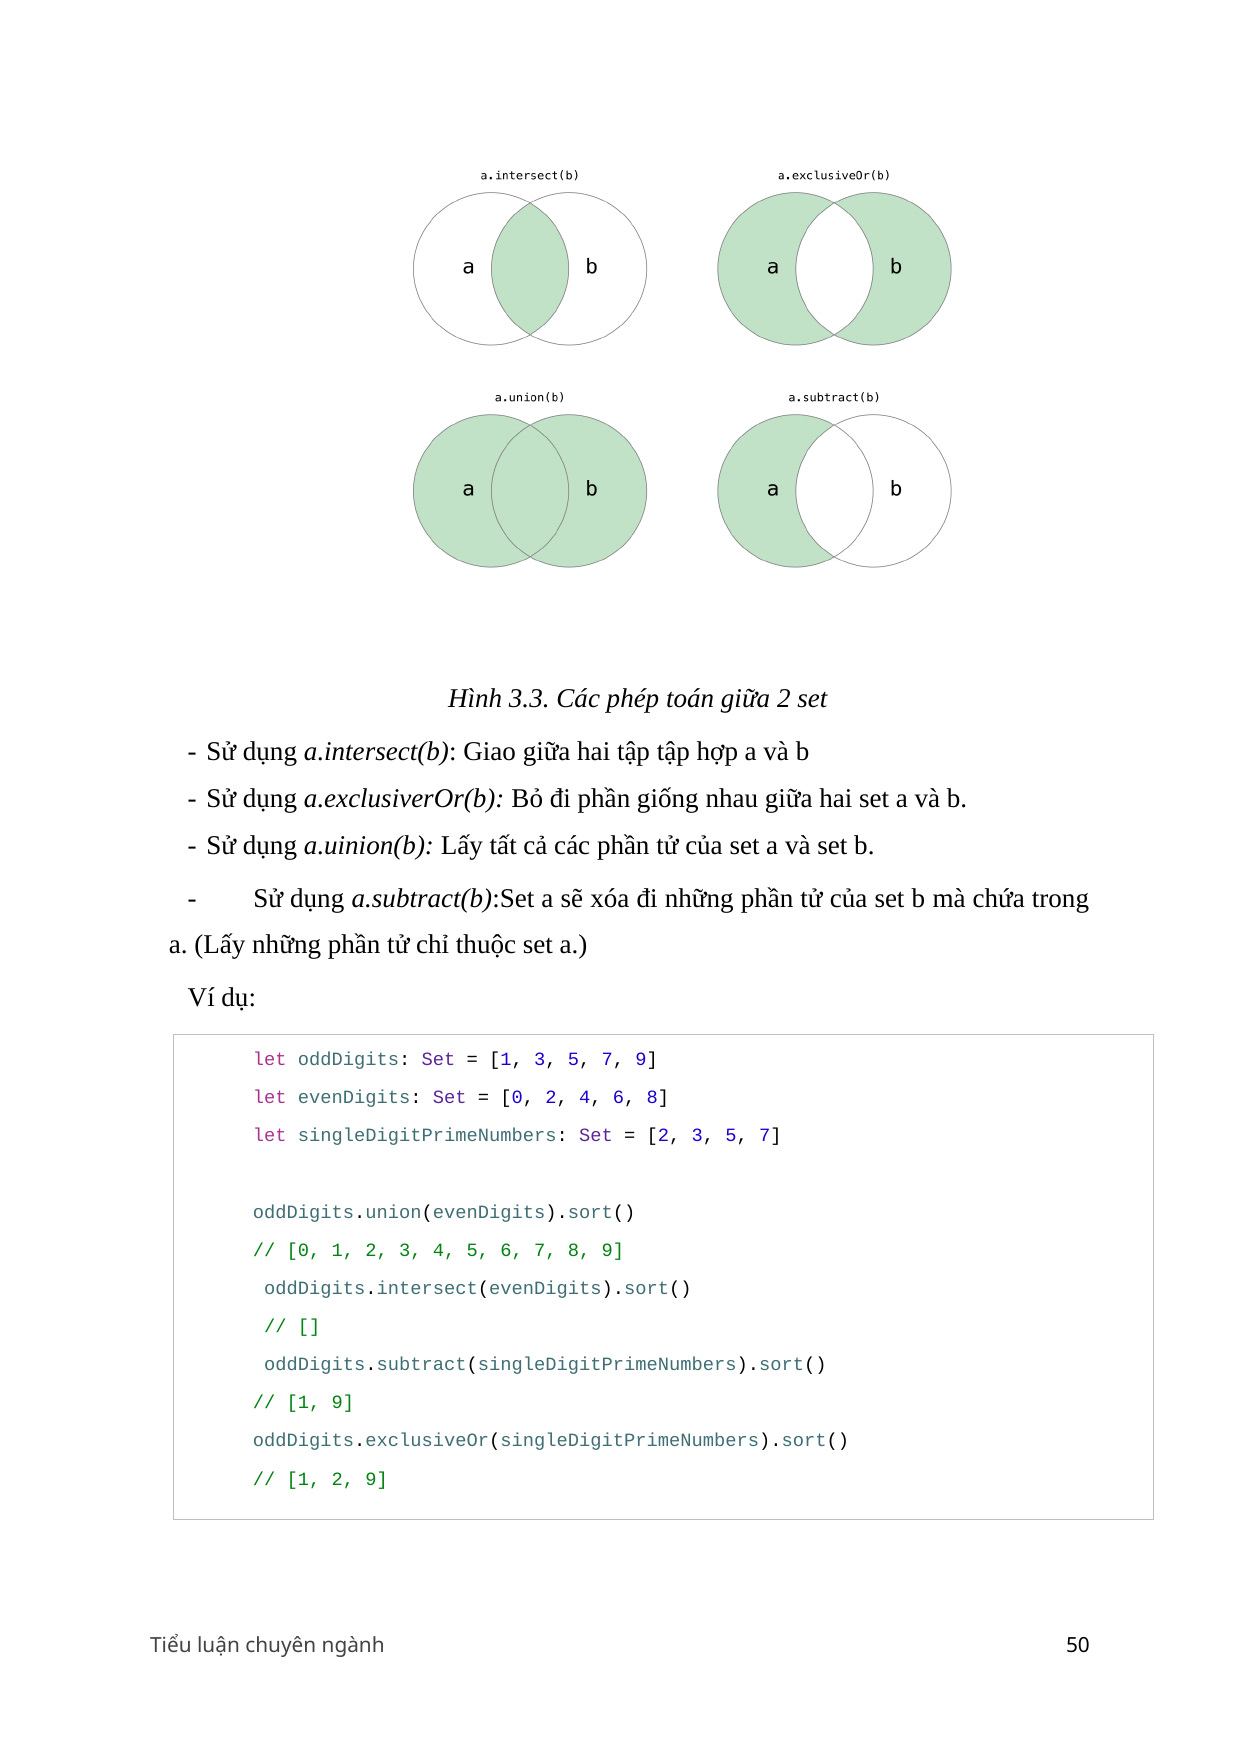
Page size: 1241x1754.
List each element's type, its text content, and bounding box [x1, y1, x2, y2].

table_header let oddDigits: Set = [1, 3, 5, 7, 9] let evenDigits: Set = [0, 2, 4, 6, 8] let singleDigitPrimeNumbers: Set = [2, 3, 5, 7] oddDigits.union(evenDigits).sort() // [0, 1, 2, 3, 4, 5, 6, 7, 8, 9] oddDigits.intersect(evenDigits).sort() // [] oddDigits.subtract(singleDigitPrimeNumbers).sort() // [1, 9] oddDigits.exclusiveOr(singleDigitPrimeNumbers).sort() // [1, 2, 9] [174, 1048, 1153, 1532]
list Sử dụng a.intersect(b): Giao giữa hai tập tập hợp a và b [169, 736, 1090, 767]
text Ví dụ: [150, 994, 1090, 1025]
table_header [173, 150, 1154, 602]
picture [407, 164, 957, 573]
text Hình 3.3. Các phép toán giữa 2 set [150, 683, 1090, 714]
list Sử dụng a.uinion(b): Lấy tất cả các phần tử của set a và set b. [169, 841, 1090, 872]
list Sử dụng a.exclusiverOr(b): Bỏ đi phần giống nhau giữa hai set a và b. [169, 788, 1090, 819]
list Sử dụng a.subtract(b):Set a sẽ xóa đi những phần tử của set b mà chứa trong a. (Lấy những phần tử chỉ thuộc set a.) [169, 894, 1090, 972]
